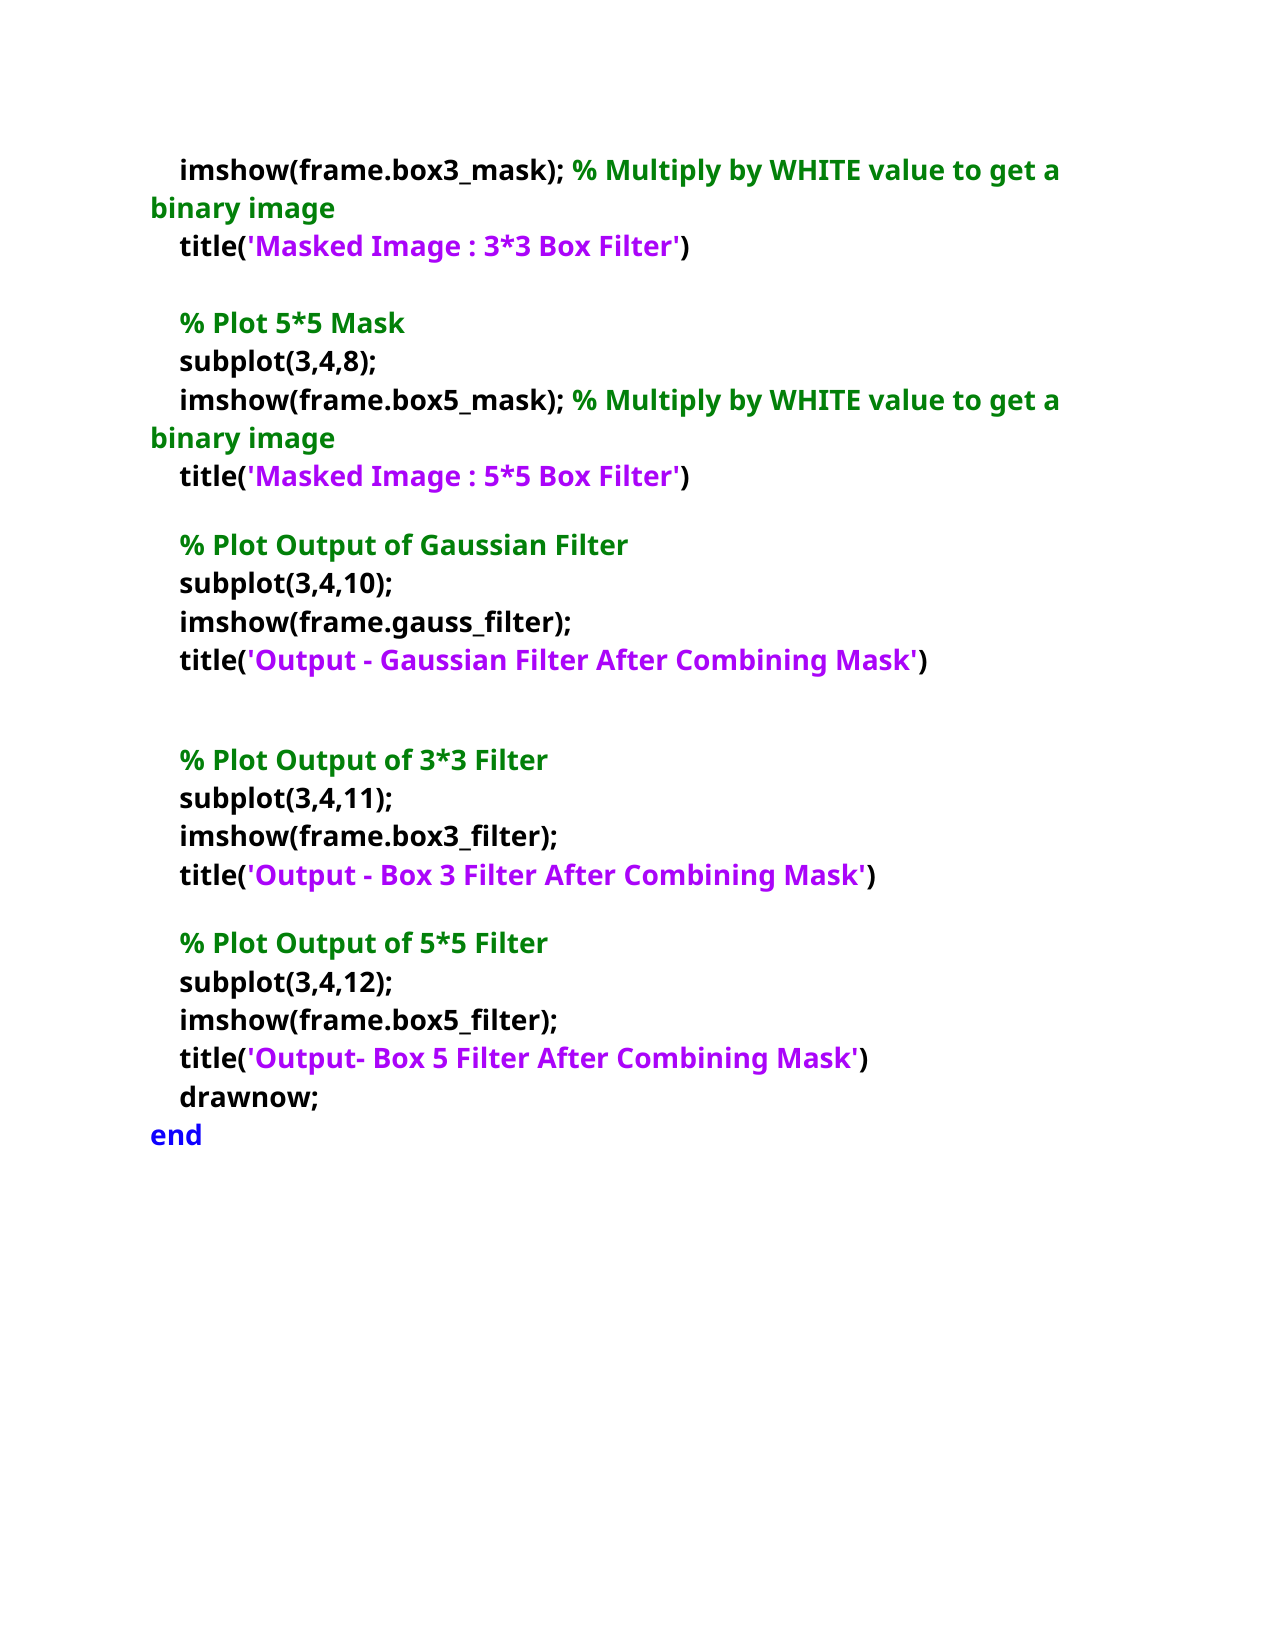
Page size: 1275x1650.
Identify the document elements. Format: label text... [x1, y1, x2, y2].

text drawnow; [150, 1077, 1125, 1115]
text subplot(3,4,11); [150, 778, 1125, 817]
text % Plot 5*5 Mask [150, 303, 1125, 342]
text title('Output- Box 5 Filter After Combining Mask') [150, 1039, 1125, 1077]
text imshow(frame.gauss_filter); [150, 602, 1125, 641]
text title('Output - Box 3 Filter After Combining Mask') [150, 855, 1125, 893]
text end [150, 1115, 1125, 1154]
text subplot(3,4,10); [150, 564, 1125, 602]
text imshow(frame.box3_mask); % Multiply by WHITE value to get a binary image [150, 150, 1125, 227]
text subplot(3,4,8); [150, 342, 1125, 380]
text % Plot Output of 5*5 Filter [150, 924, 1125, 962]
text imshow(frame.box5_filter); [150, 1000, 1125, 1039]
text imshow(frame.box5_mask); % Multiply by WHITE value to get a binary image [150, 380, 1125, 457]
text title('Masked Image : 3*3 Box Filter') [150, 227, 1125, 265]
text % Plot Output of 3*3 Filter [150, 740, 1125, 778]
text imshow(frame.box3_filter); [150, 817, 1125, 855]
text subplot(3,4,12); [150, 962, 1125, 1000]
text title('Output - Gaussian Filter After Combining Mask') [150, 641, 1125, 679]
text % Plot Output of Gaussian Filter [150, 526, 1125, 564]
text title('Masked Image : 5*5 Box Filter') [150, 457, 1125, 495]
